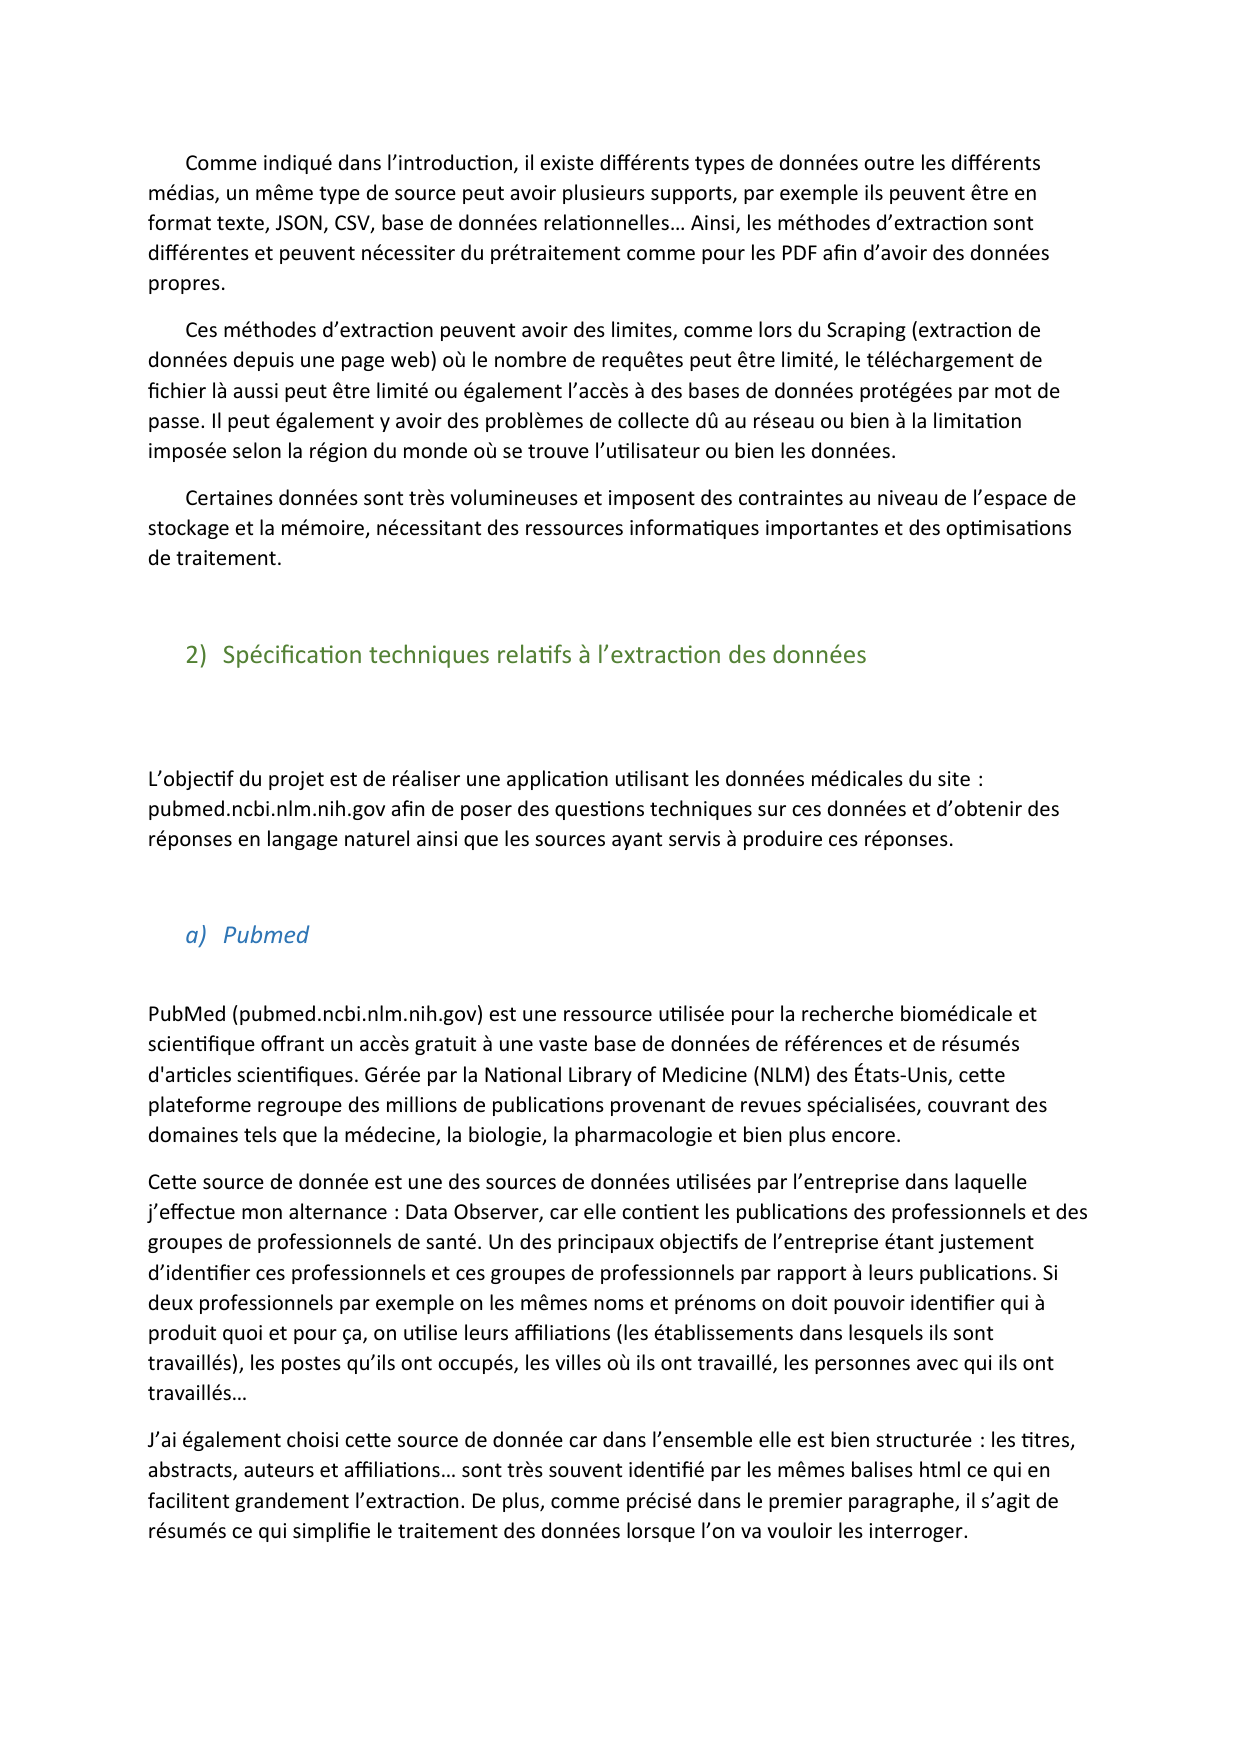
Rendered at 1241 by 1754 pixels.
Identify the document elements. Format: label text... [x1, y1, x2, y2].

text Cette source de donnée est une des sources de données utilisées par l’entreprise dans laquelle j’effectue mon alternance : Data Observer, car elle contient les publications des professionnels et des groupes de professionnels de santé. Un des principaux objectifs de l’entreprise étant justement d’identifier ces professionnels et ces groupes de professionnels par rapport à leurs publications. Si deux professionnels par exemple on les mêmes noms et prénoms on doit pouvoir identifier qui à produit quoi et pour ça, on utilise leurs affiliations (les établissements dans lesquels ils sont travaillés), les postes qu’ils ont occupés, les villes où ils ont travaillé, les personnes avec qui ils ont travaillés… [148, 1167, 1093, 1406]
text J’ai également choisi cette source de donnée car dans l’ensemble elle est bien structurée : les titres, abstracts, auteurs et affiliations… sont très souvent identifié par les mêmes balises html ce qui en facilitent grandement l’extraction. De plus, comme précisé dans le premier paragraphe, il s’agit de résumés ce qui simplifie le traitement des données lorsque l’on va vouloir les interroger. [148, 1425, 1093, 1544]
text L’objectif du projet est de réaliser une application utilisant les données médicales du site : pubmed.ncbi.nlm.nih.gov afin de poser des questions techniques sur ces données et d’obtenir des réponses en langage naturel ainsi que les sources ayant servis à produire ces réponses. [148, 764, 1093, 852]
text Ces méthodes d’extraction peuvent avoir des limites, comme lors du Scraping (extraction de données depuis une page web) où le nombre de requêtes peut être limité, le téléchargement de fichier là aussi peut être limité ou également l’accès à des bases de données protégées par mot de passe. Il peut également y avoir des problèmes de collecte dû au réseau ou bien à la limitation imposée selon la région du monde où se trouve l’utilisateur ou bien les données. [148, 315, 1093, 464]
text Comme indiqué dans l’introduction, il existe différents types de données outre les différents médias, un même type de source peut avoir plusieurs supports, par exemple ils peuvent être en format texte, JSON, CSV, base de données relationnelles… Ainsi, les méthodes d’extraction sont différentes et peuvent nécessiter du prétraitement comme pour les PDF afin d’avoir des données propres. [148, 148, 1093, 296]
subtitle Pubmed [185, 918, 1093, 950]
text PubMed (pubmed.ncbi.nlm.nih.gov) est une ressource utilisée pour la recherche biomédicale et scientifique offrant un accès gratuit à une vaste base de données de références et de résumés d'articles scientifiques. Gérée par la National Library of Medicine (NLM) des États-Unis, cette plateforme regroupe des millions de publications provenant de revues spécialisées, couvrant des domaines tels que la médecine, la biologie, la pharmacologie et bien plus encore. [148, 999, 1093, 1148]
text Certaines données sont très volumineuses et imposent des contraintes au niveau de l’espace de stockage et la mémoire, nécessitant des ressources informatiques importantes et des optimisations de traitement. [148, 483, 1093, 571]
subtitle Spécification techniques relatifs à l’extraction des données [185, 637, 1093, 670]
